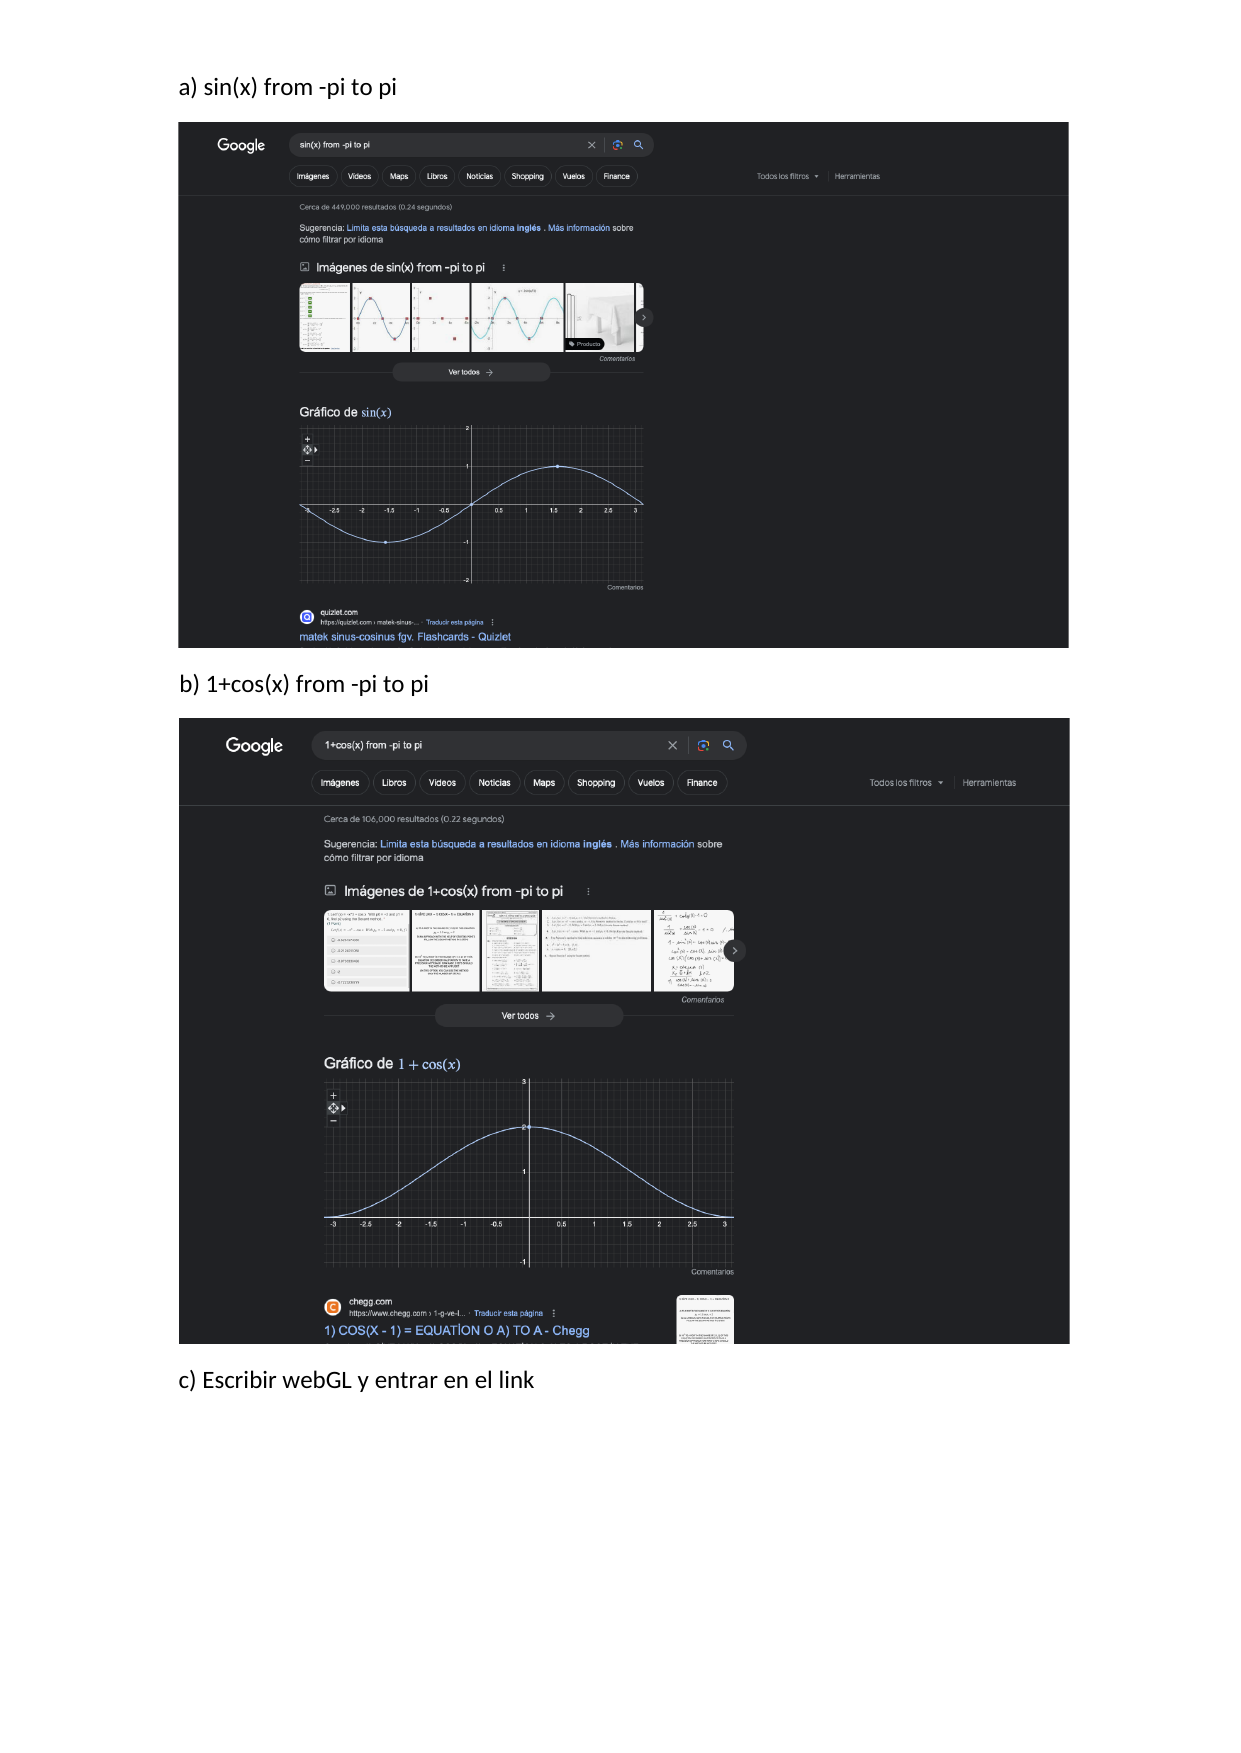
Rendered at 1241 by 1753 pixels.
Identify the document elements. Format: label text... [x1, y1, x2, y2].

text a) sin(x) from -pi to pi [178, 71, 1068, 102]
text c) Escribir webGL y entrar en el link [178, 1364, 1068, 1395]
picture [179, 718, 1070, 1344]
picture [178, 122, 1069, 648]
text b) 1+cos(x) from -pi to pi [179, 668, 1068, 698]
